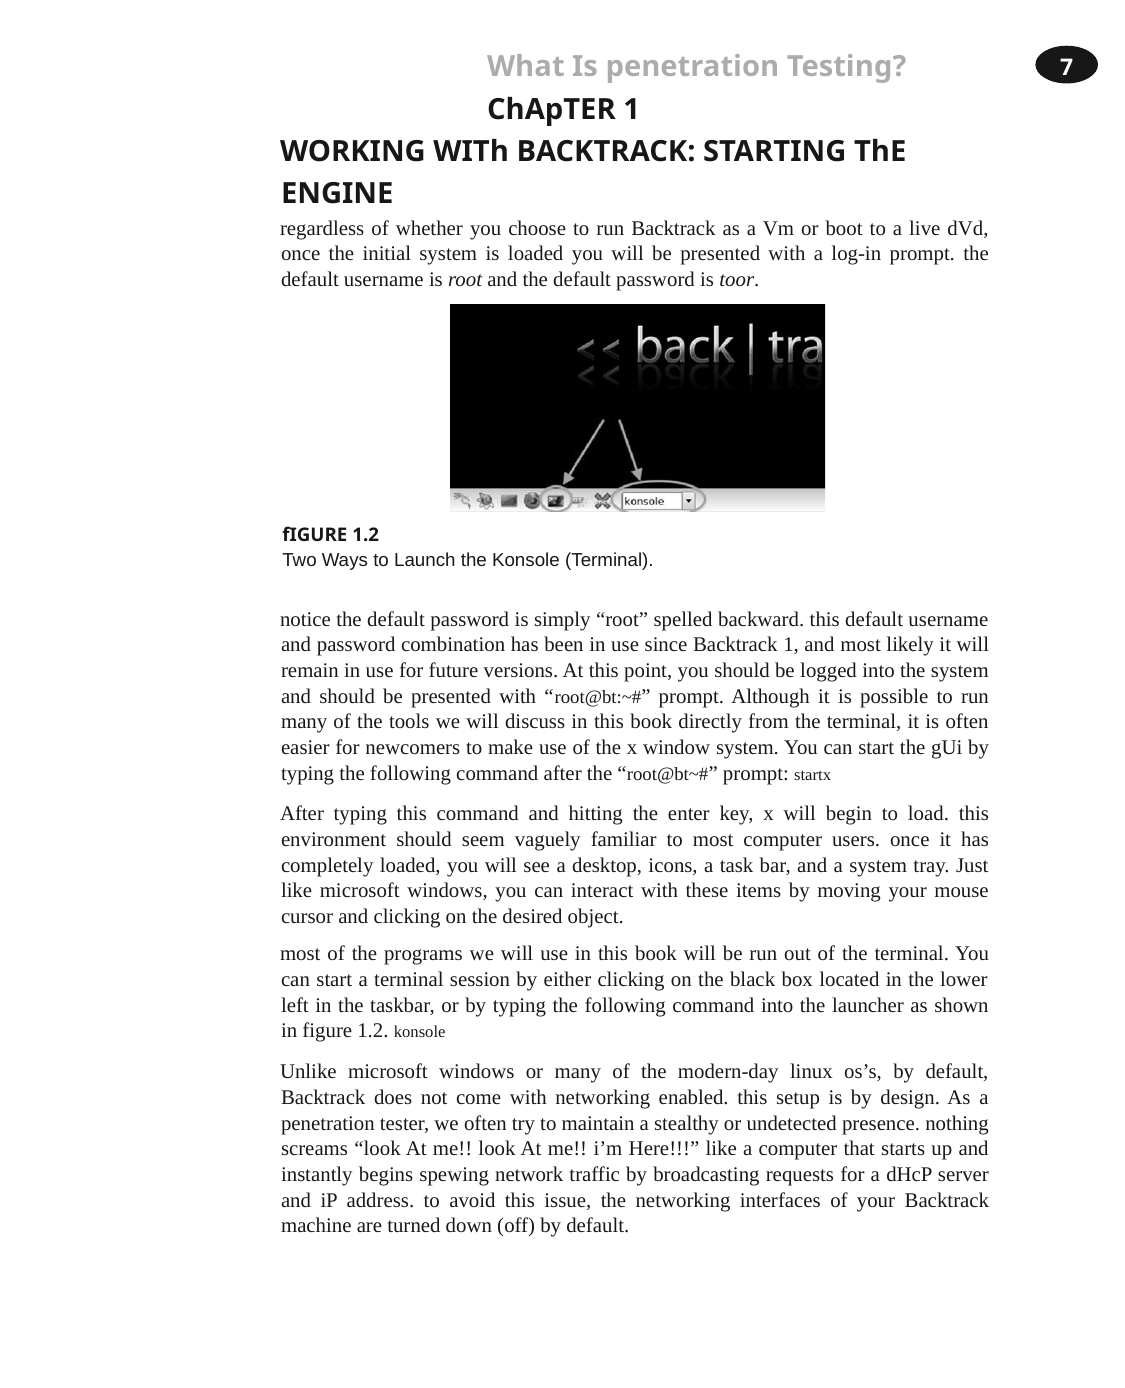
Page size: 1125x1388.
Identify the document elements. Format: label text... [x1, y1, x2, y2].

text WORKING WITh BACKTRACK: STARTING ThE ENGINE [280, 130, 994, 212]
text After typing this command and hitting the enter key, x will begin to load. this environment should seem vaguely familiar to most computer users. once it has completely loaded, you will see a desktop, icons, a task bar, and a system tray. Just like microsoft windows, you can interact with these items by moving your mouse cursor and clicking on the desired object. [280, 801, 990, 928]
subtitle fIGURE 1.2 [282, 521, 813, 547]
text notice the default password is simply “root” spelled backward. this default username and password combination has been in use since Backtrack 1, and most likely it will remain in use for future versions. At this point, you should be logged into the system and should be presented with “root@bt:~#” prompt. Although it is possible to run many of the tools we will discuss in this book directly from the terminal, it is often easier for newcomers to make use of the x window system. You can start the gUi by typing the following command after the “root@bt~#” prompt: startx [280, 606, 990, 785]
text regardless of whether you choose to run Backtrack as a Vm or boot to a live dVd, once the initial system is loaded you will be presented with a log-in prompt. the default username is root and the default password is toor. [280, 216, 990, 291]
text Two Ways to Launch the Konsole (Terminal). [282, 549, 994, 570]
text most of the programs we will use in this book will be run out of the terminal. You can start a terminal session by either clicking on the black box located in the lower left in the taskbar, or by typing the following command into the launcher as shown in figure 1.2. konsole [280, 941, 990, 1042]
picture [450, 304, 826, 512]
text Unlike microsoft windows or many of the modern-day linux os’s, by default, Backtrack does not come with networking enabled. this setup is by design. As a penetration tester, we often try to maintain a stealthy or undetected presence. nothing screams “look At me!! look At me!! i’m Here!!!” like a computer that starts up and instantly begins spewing network traffic by broadcasting requests for a dHcP server and iP address. to avoid this issue, the networking interfaces of your Backtrack machine are turned down (off) by default. [280, 1059, 990, 1237]
